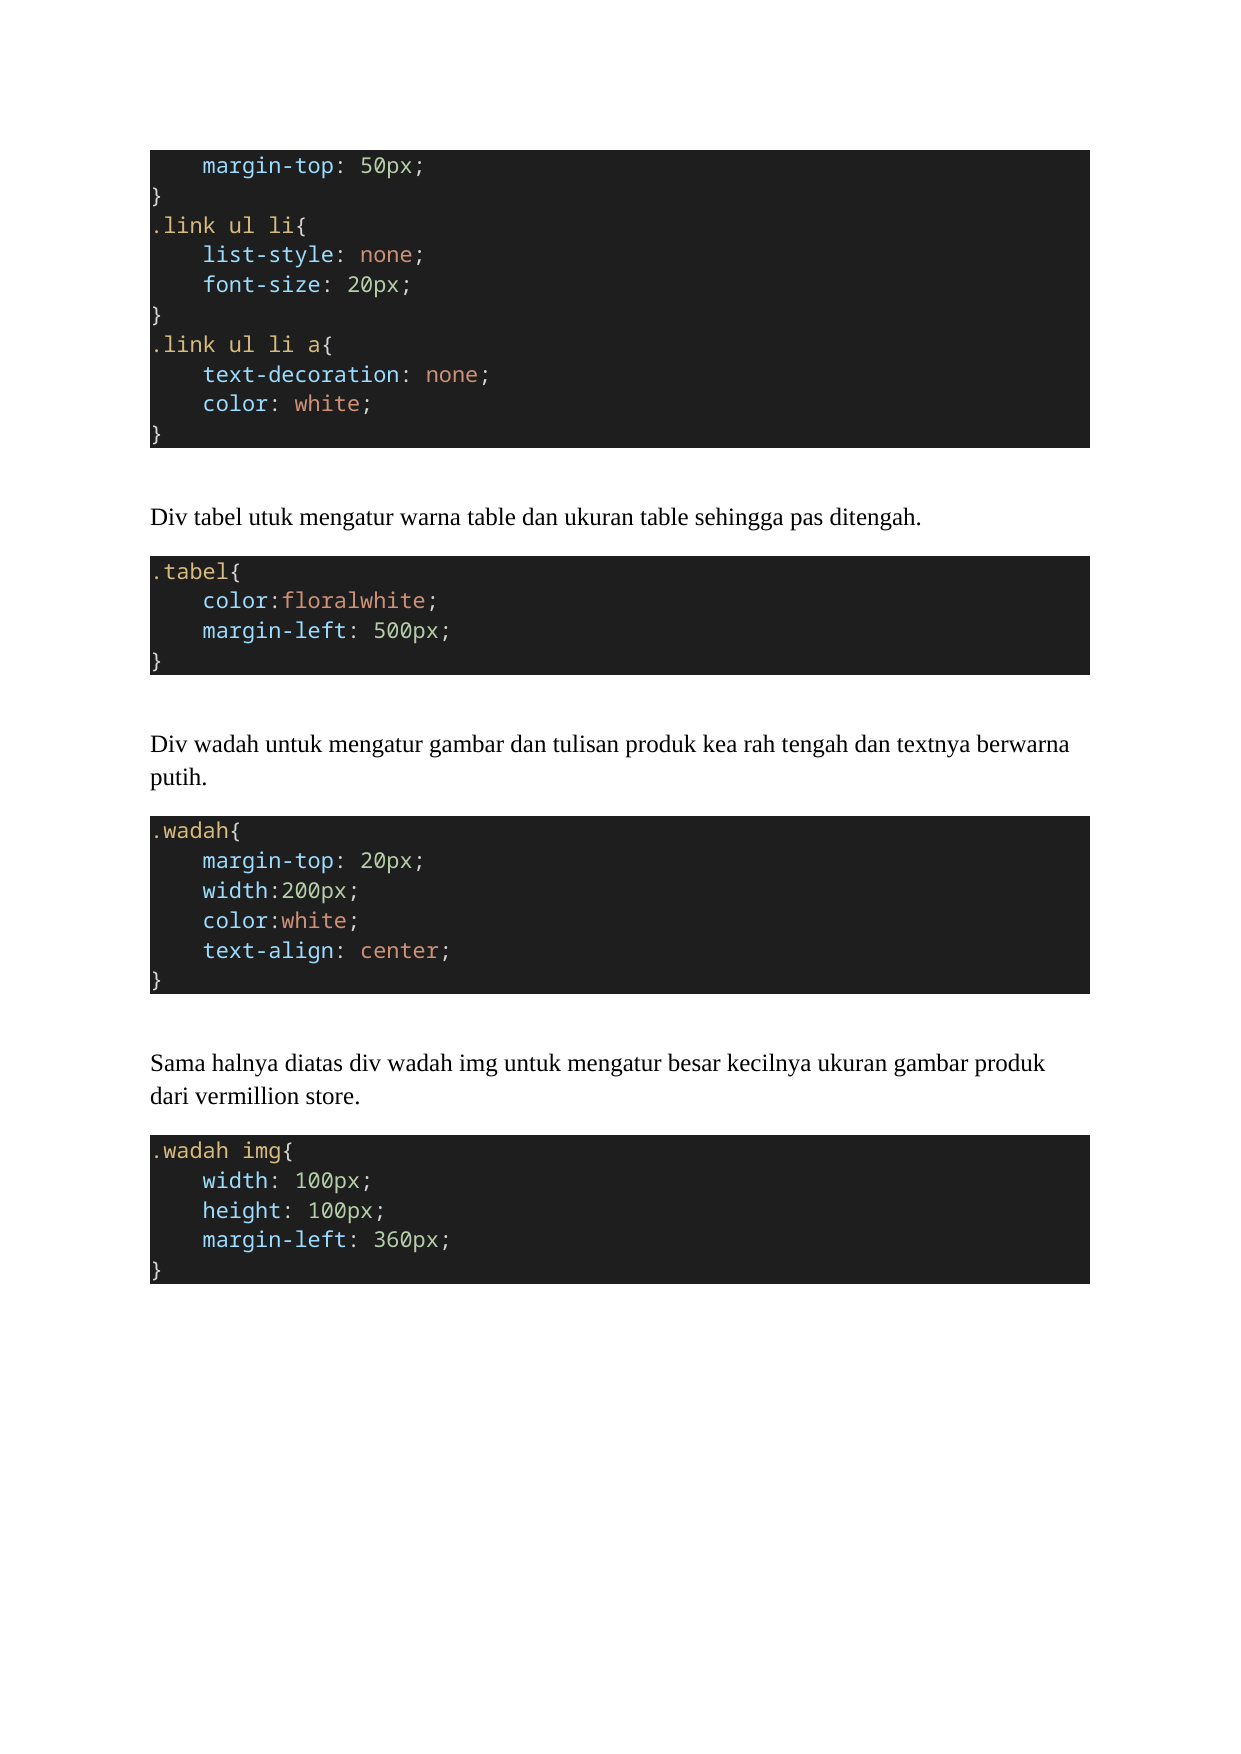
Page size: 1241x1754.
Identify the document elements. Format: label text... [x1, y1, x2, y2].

text .link ul li{ [150, 209, 1090, 239]
text font-size: 20px; [150, 269, 1090, 299]
text Div wadah untuk mengatur gambar dan tulisan produk kea rah tengah dan textnya berwarna putih. [150, 729, 1090, 790]
text width: 100px; [150, 1165, 1090, 1194]
text margin-left: 500px; [150, 615, 1090, 645]
text } [150, 180, 1090, 209]
text text-align: center; [150, 935, 1090, 964]
text } [150, 1254, 1090, 1284]
text width:200px; [150, 875, 1090, 905]
text margin-left: 360px; [150, 1224, 1090, 1254]
text Div tabel utuk mengatur warna table dan ukuran table sehingga pas ditengah. [150, 502, 1090, 531]
text color:white; [150, 905, 1090, 935]
text text-decoration: none; [150, 358, 1090, 388]
text .wadah img{ [150, 1135, 1090, 1165]
text .tabel{ [150, 556, 1090, 585]
text } [150, 964, 1090, 994]
text Sama halnya diatas div wadah img untuk mengatur besar kecilnya ukuran gambar produk dari vermillion store. [150, 1048, 1090, 1110]
text .wadah{ [150, 816, 1090, 845]
text height: 100px; [150, 1194, 1090, 1224]
text margin-top: 50px; [150, 150, 1090, 180]
text } [150, 299, 1090, 329]
text color:floralwhite; [150, 585, 1090, 615]
text margin-top: 20px; [150, 845, 1090, 875]
text } [150, 418, 1090, 448]
text .link ul li a{ [150, 329, 1090, 358]
text color: white; [150, 388, 1090, 418]
text } [150, 645, 1090, 675]
text list-style: none; [150, 239, 1090, 269]
